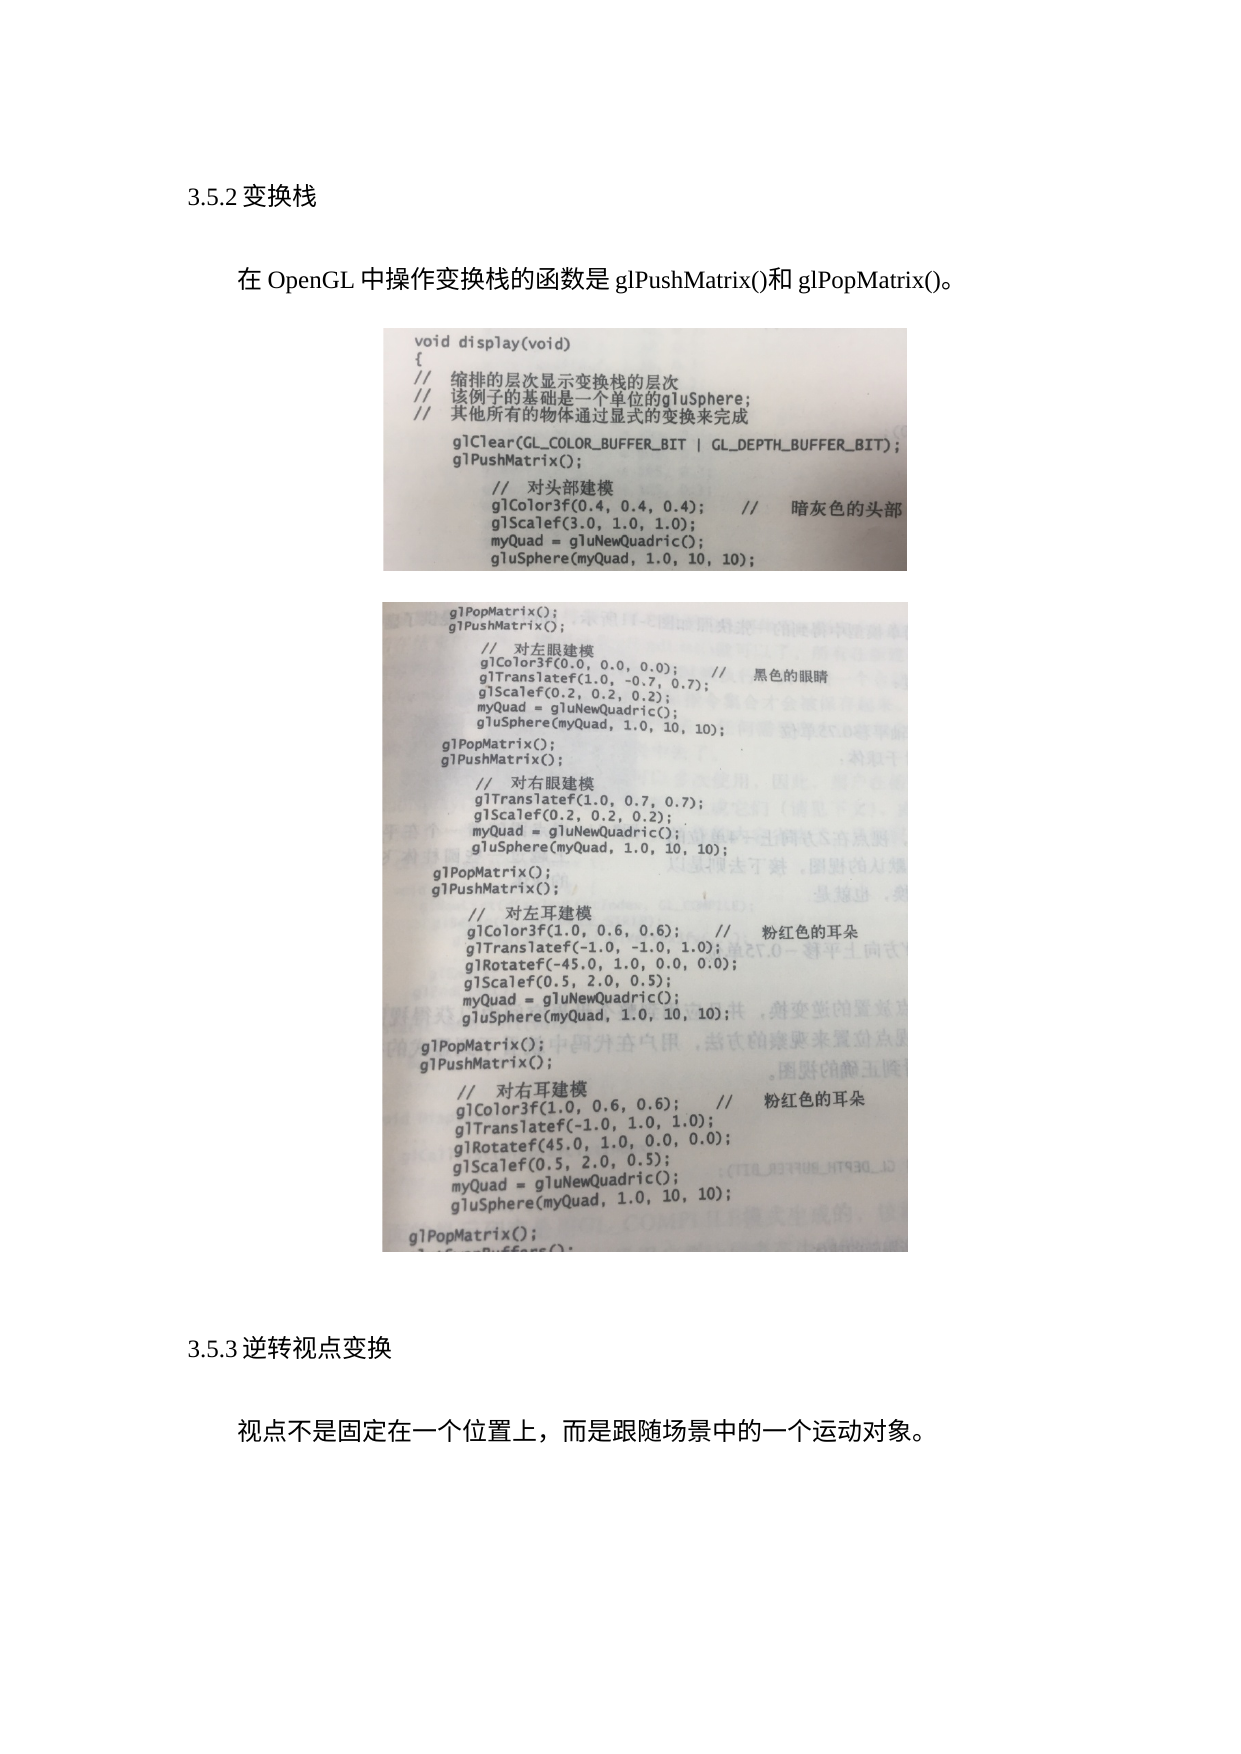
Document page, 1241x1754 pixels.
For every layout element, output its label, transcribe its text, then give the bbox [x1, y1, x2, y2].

text 在OpenGL中操作变换栈的函数是glPushMatrix()和glPopMatrix()。 [187, 245, 1053, 310]
picture [383, 328, 907, 571]
text 视点不是固定在一个位置上，而是跟随场景中的一个运动对象。 [187, 1397, 1053, 1462]
text 3.5.3逆转视点变换 [187, 1314, 1053, 1379]
picture [382, 602, 908, 1252]
text 3.5.2变换栈 [187, 162, 1053, 227]
